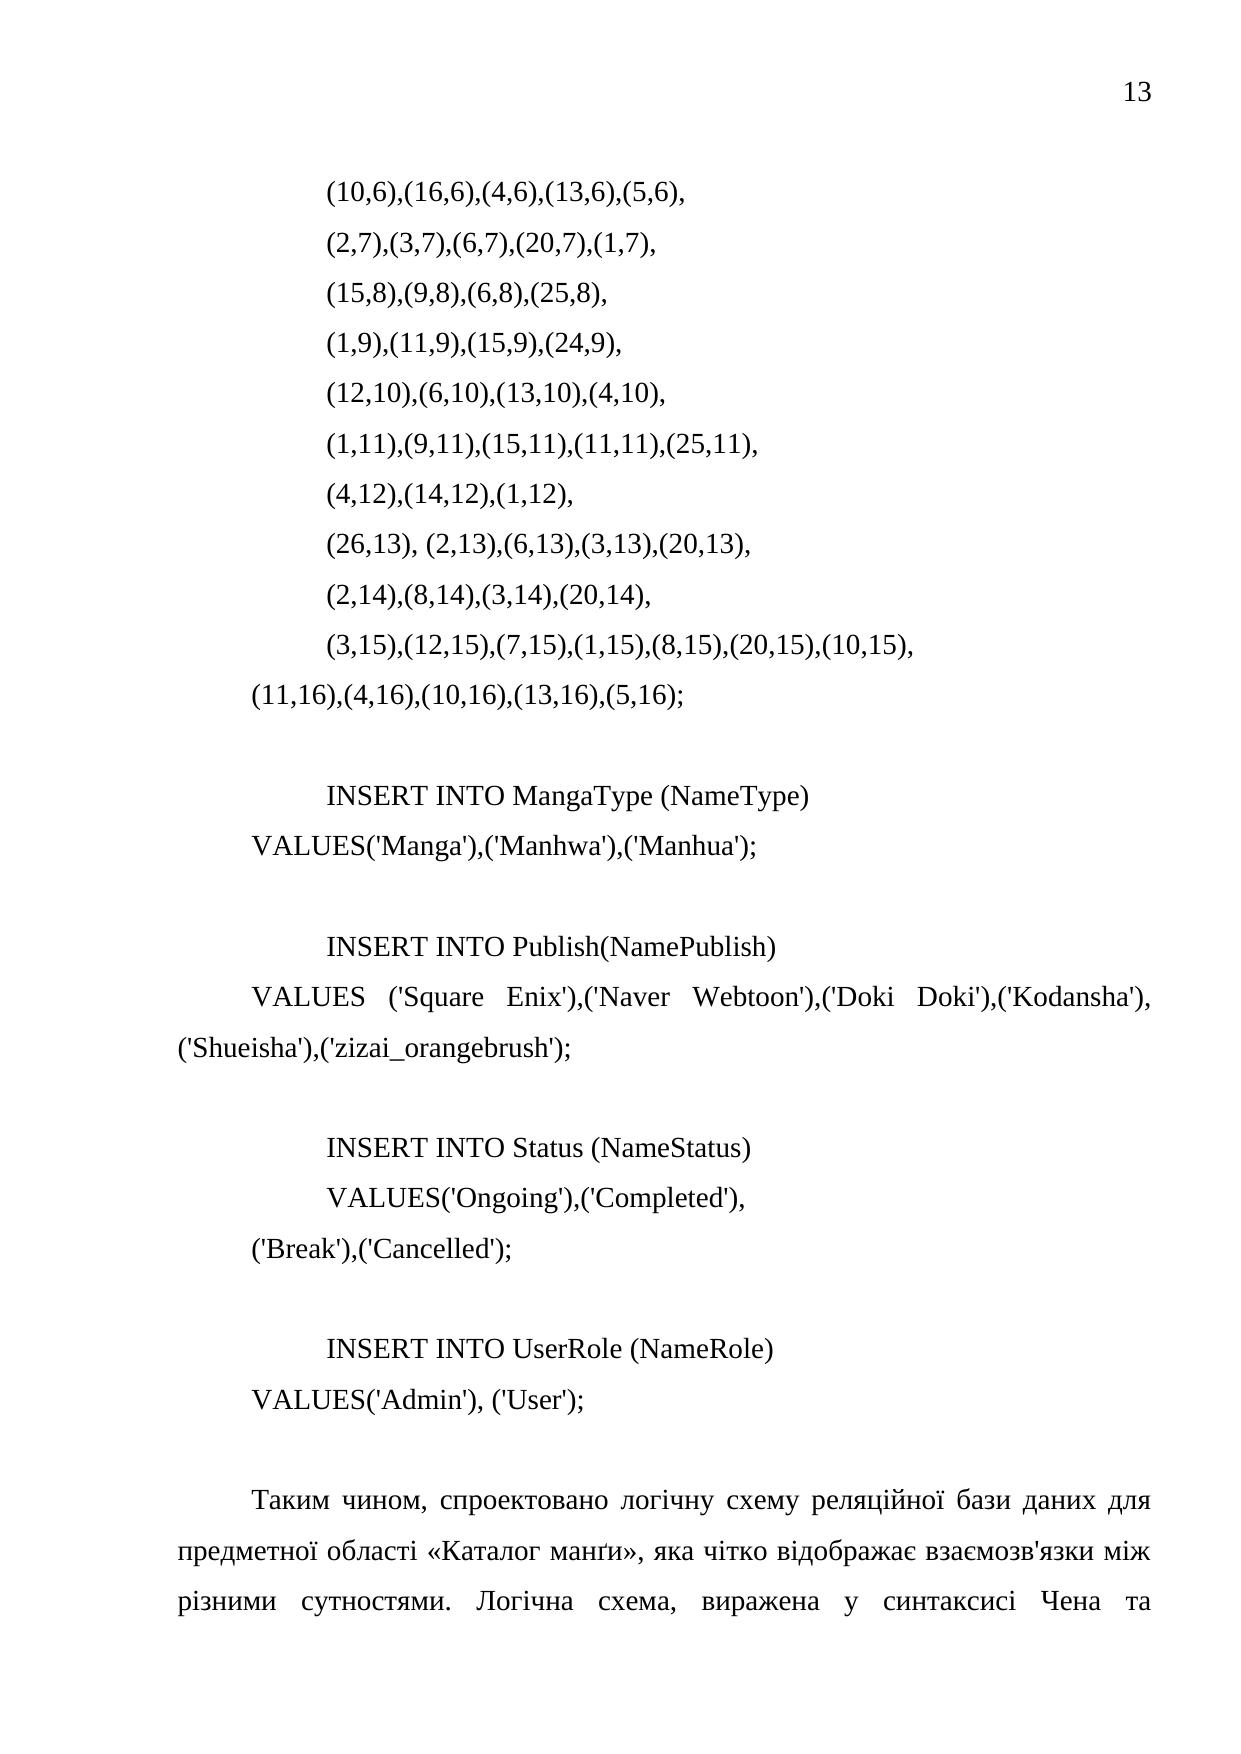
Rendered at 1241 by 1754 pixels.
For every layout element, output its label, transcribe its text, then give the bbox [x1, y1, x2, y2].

list VALUES('Ongoing'),('Completed'), [252, 1181, 1152, 1214]
list (26,13), (2,13),(6,13),(3,13),(20,13), [252, 527, 1152, 560]
list VALUES('Admin'), ('User'); [177, 1382, 1152, 1415]
list (2,14),(8,14),(3,14),(20,14), [252, 577, 1152, 610]
list VALUES ('Square Enix'),('Naver Webtoon'),('Doki Doki'),('Kodansha'),('Shueisha'),('zizai_orangebrush'); [177, 979, 1152, 1063]
list INSERT INTO MangaType (NameType) [252, 778, 1152, 812]
list (12,10),(6,10),(13,10),(4,10), [252, 376, 1152, 409]
list INSERT INTO Publish(NamePublish) [252, 929, 1152, 963]
list INSERT INTO Status (NameStatus) [252, 1130, 1152, 1164]
list INSERT INTO UserRole (NameRole) [252, 1332, 1152, 1365]
list (10,6),(16,6),(4,6),(13,6),(5,6), [252, 174, 1152, 208]
list (1,11),(9,11),(15,11),(11,11),(25,11), [252, 426, 1152, 459]
list ('Break'),('Cancelled'); [177, 1231, 1152, 1264]
list (3,15),(12,15),(7,15),(1,15),(8,15),(20,15),(10,15), [252, 627, 1152, 661]
list (15,8),(9,8),(6,8),(25,8), [252, 275, 1152, 308]
list VALUES('Manga'),('Manhwa'),('Manhua'); [177, 828, 1152, 862]
list (2,7),(3,7),(6,7),(20,7),(1,7), [252, 225, 1152, 258]
list (4,12),(14,12),(1,12), [252, 476, 1152, 510]
list (11,16),(4,16),(10,16),(13,16),(5,16); [177, 677, 1152, 711]
list (1,9),(11,9),(15,9),(24,9), [252, 325, 1152, 359]
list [177, 1482, 1152, 1617]
